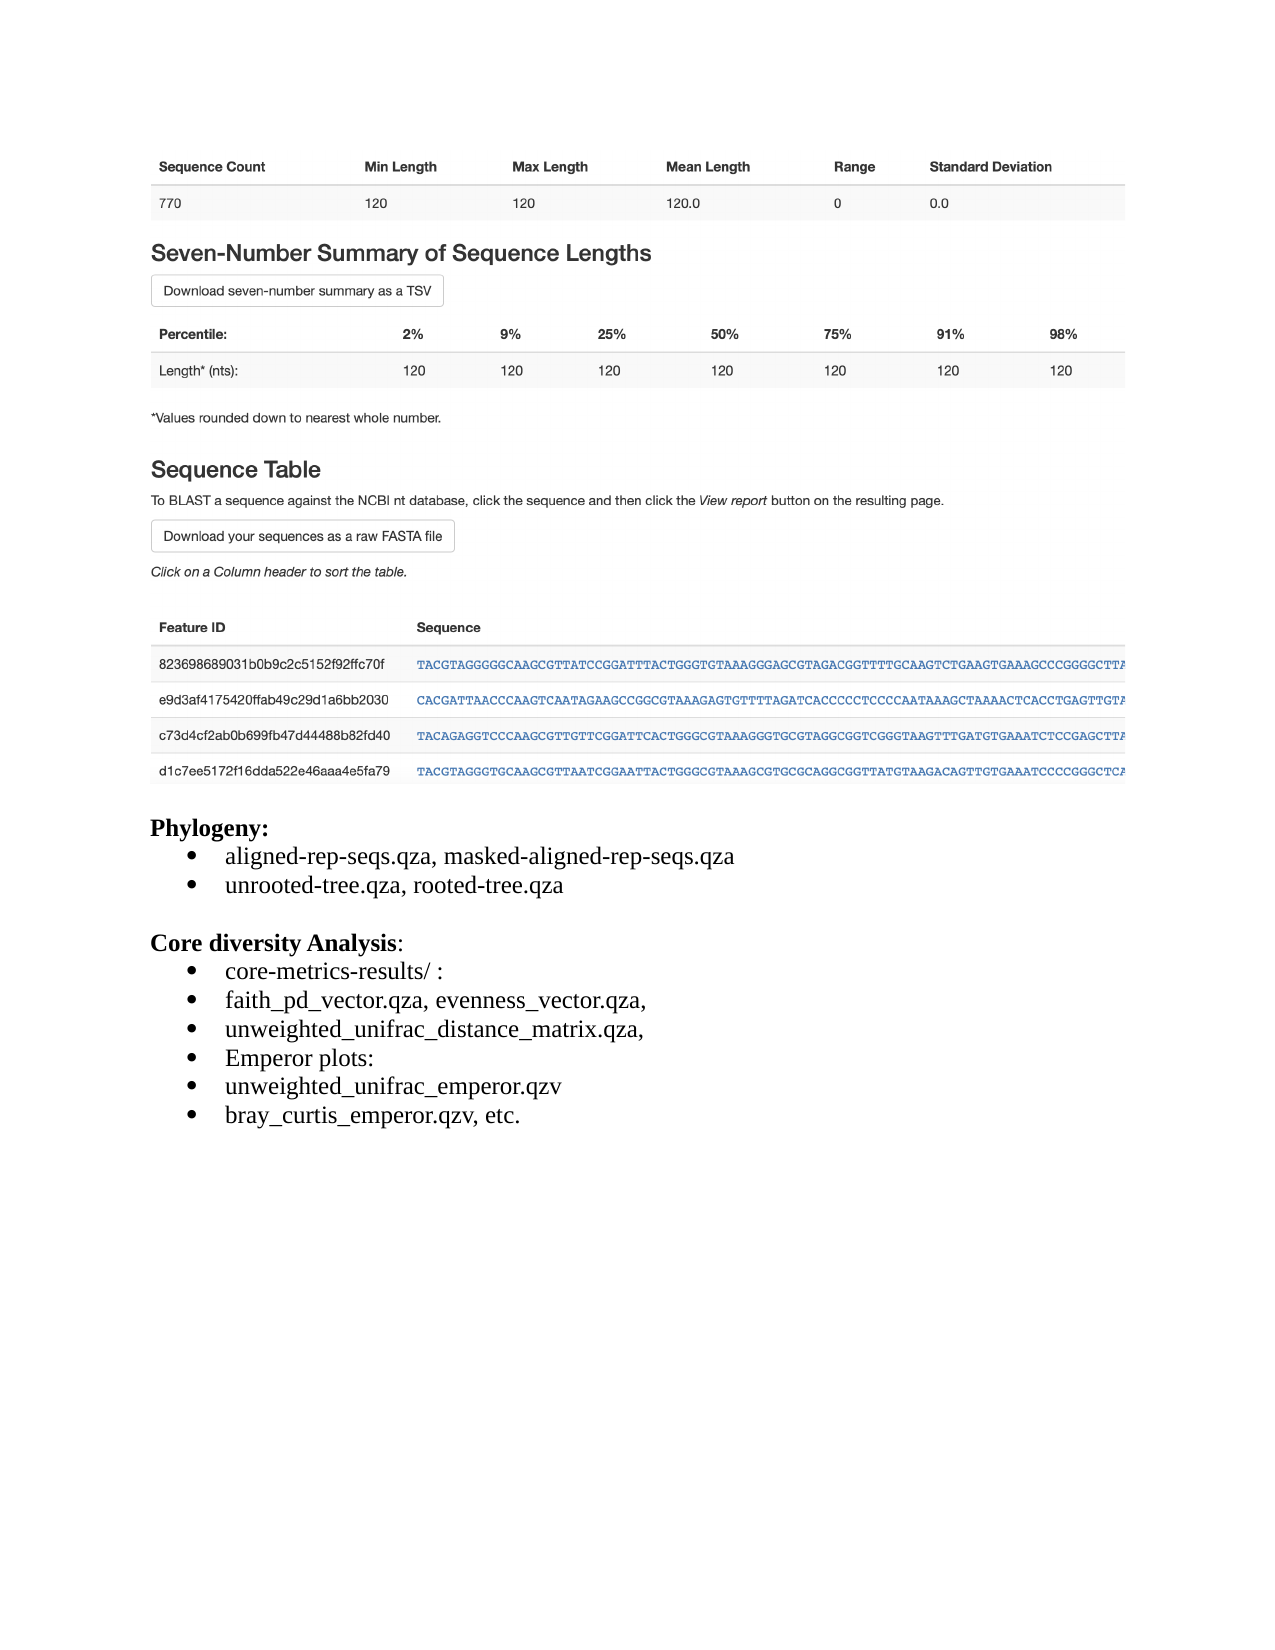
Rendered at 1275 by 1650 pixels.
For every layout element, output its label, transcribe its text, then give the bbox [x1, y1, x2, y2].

list unweighted_unifrac_emperor.qzv [187, 1071, 1125, 1100]
list aligned-rep-seqs.qza, masked-aligned-rep-seqs.qza [187, 841, 1125, 870]
text Phylogeny: [150, 813, 1125, 841]
list faith_pd_vector.qza, evenness_vector.qza, [187, 985, 1125, 1014]
list unrooted-tree.qza, rooted-tree.qza [187, 870, 1125, 899]
list Emperor plots: [187, 1043, 1125, 1071]
text Core diversity Analysis: [150, 928, 1125, 956]
list unweighted_unifrac_distance_matrix.qza, [187, 1014, 1125, 1043]
picture [150, 150, 1125, 784]
list core-metrics-results/ : [187, 956, 1125, 985]
list bray_curtis_emperor.qzv, etc. [187, 1100, 1125, 1129]
